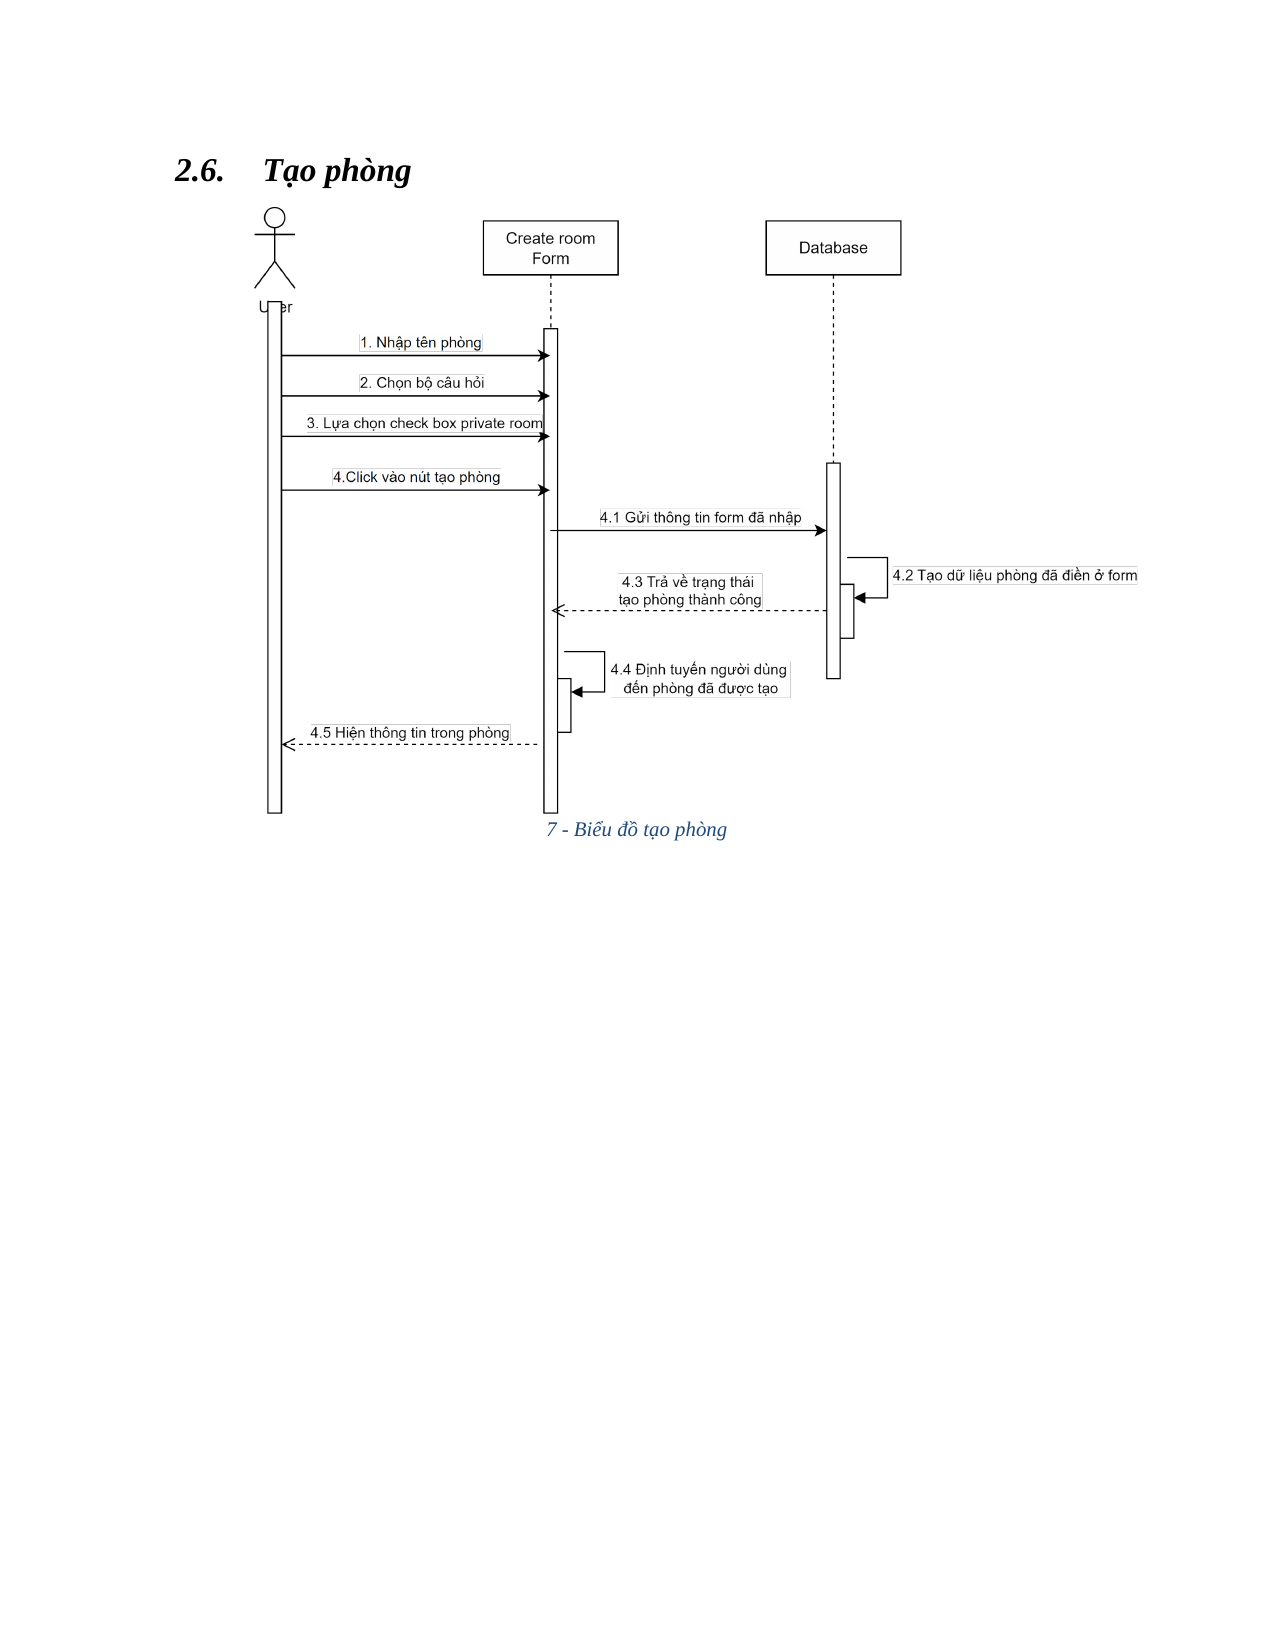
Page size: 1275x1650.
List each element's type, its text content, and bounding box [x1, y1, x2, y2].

picture [253, 206, 1138, 814]
subtitle Tạo phòng [225, 150, 1125, 188]
text 7 - Biểu đồ tạo phòng [150, 817, 1125, 841]
